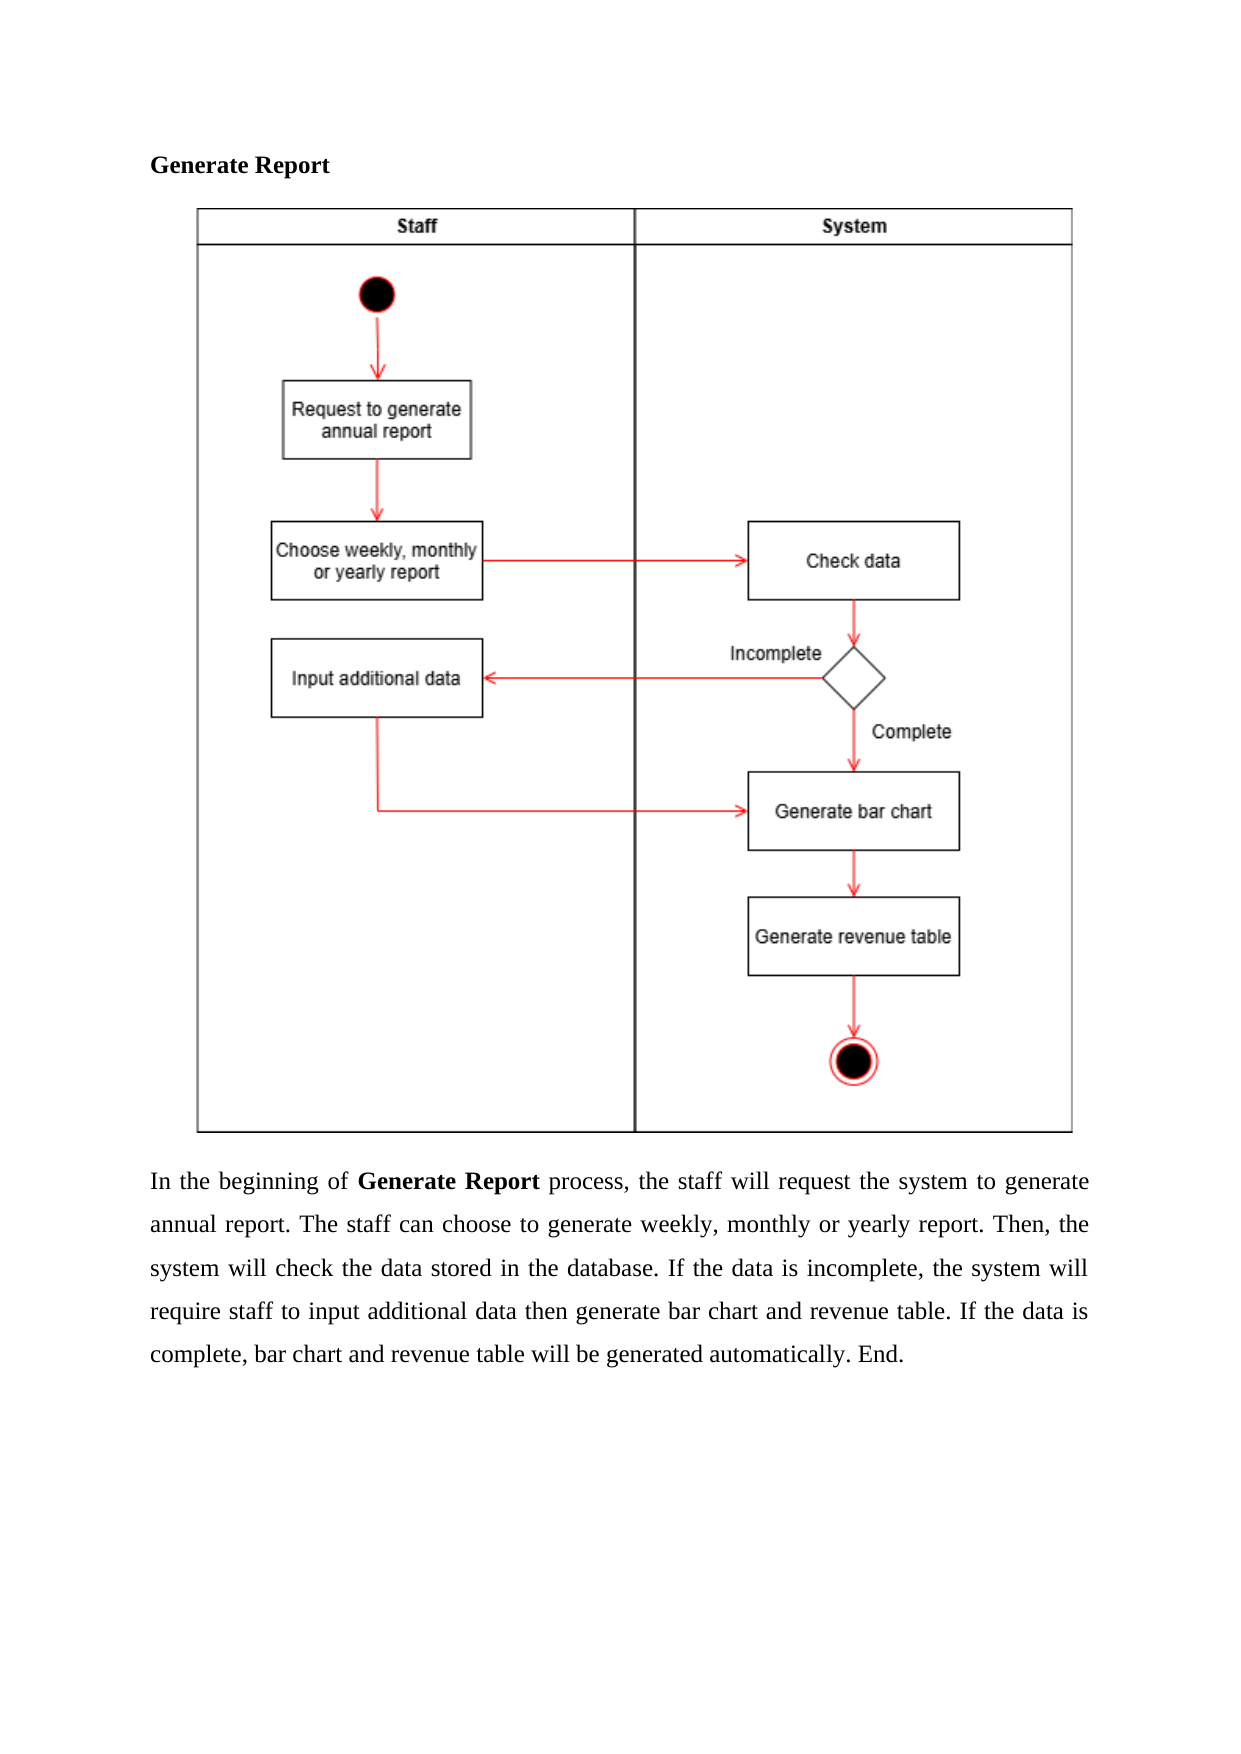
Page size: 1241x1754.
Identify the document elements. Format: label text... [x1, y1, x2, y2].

text In the beginning of Generate Report process, the staff will request the system to generate annual report. The staff can choose to generate weekly, monthly or yearly report. Then, the system will check the data stored in the database. If the data is incomplete, the system will require staff to input additional data then generate bar chart and revenue table. If the data is complete, bar chart and revenue table will be generated automatically. End. [150, 1166, 1090, 1368]
picture [196, 208, 1073, 1133]
text Generate Report [150, 150, 1090, 179]
